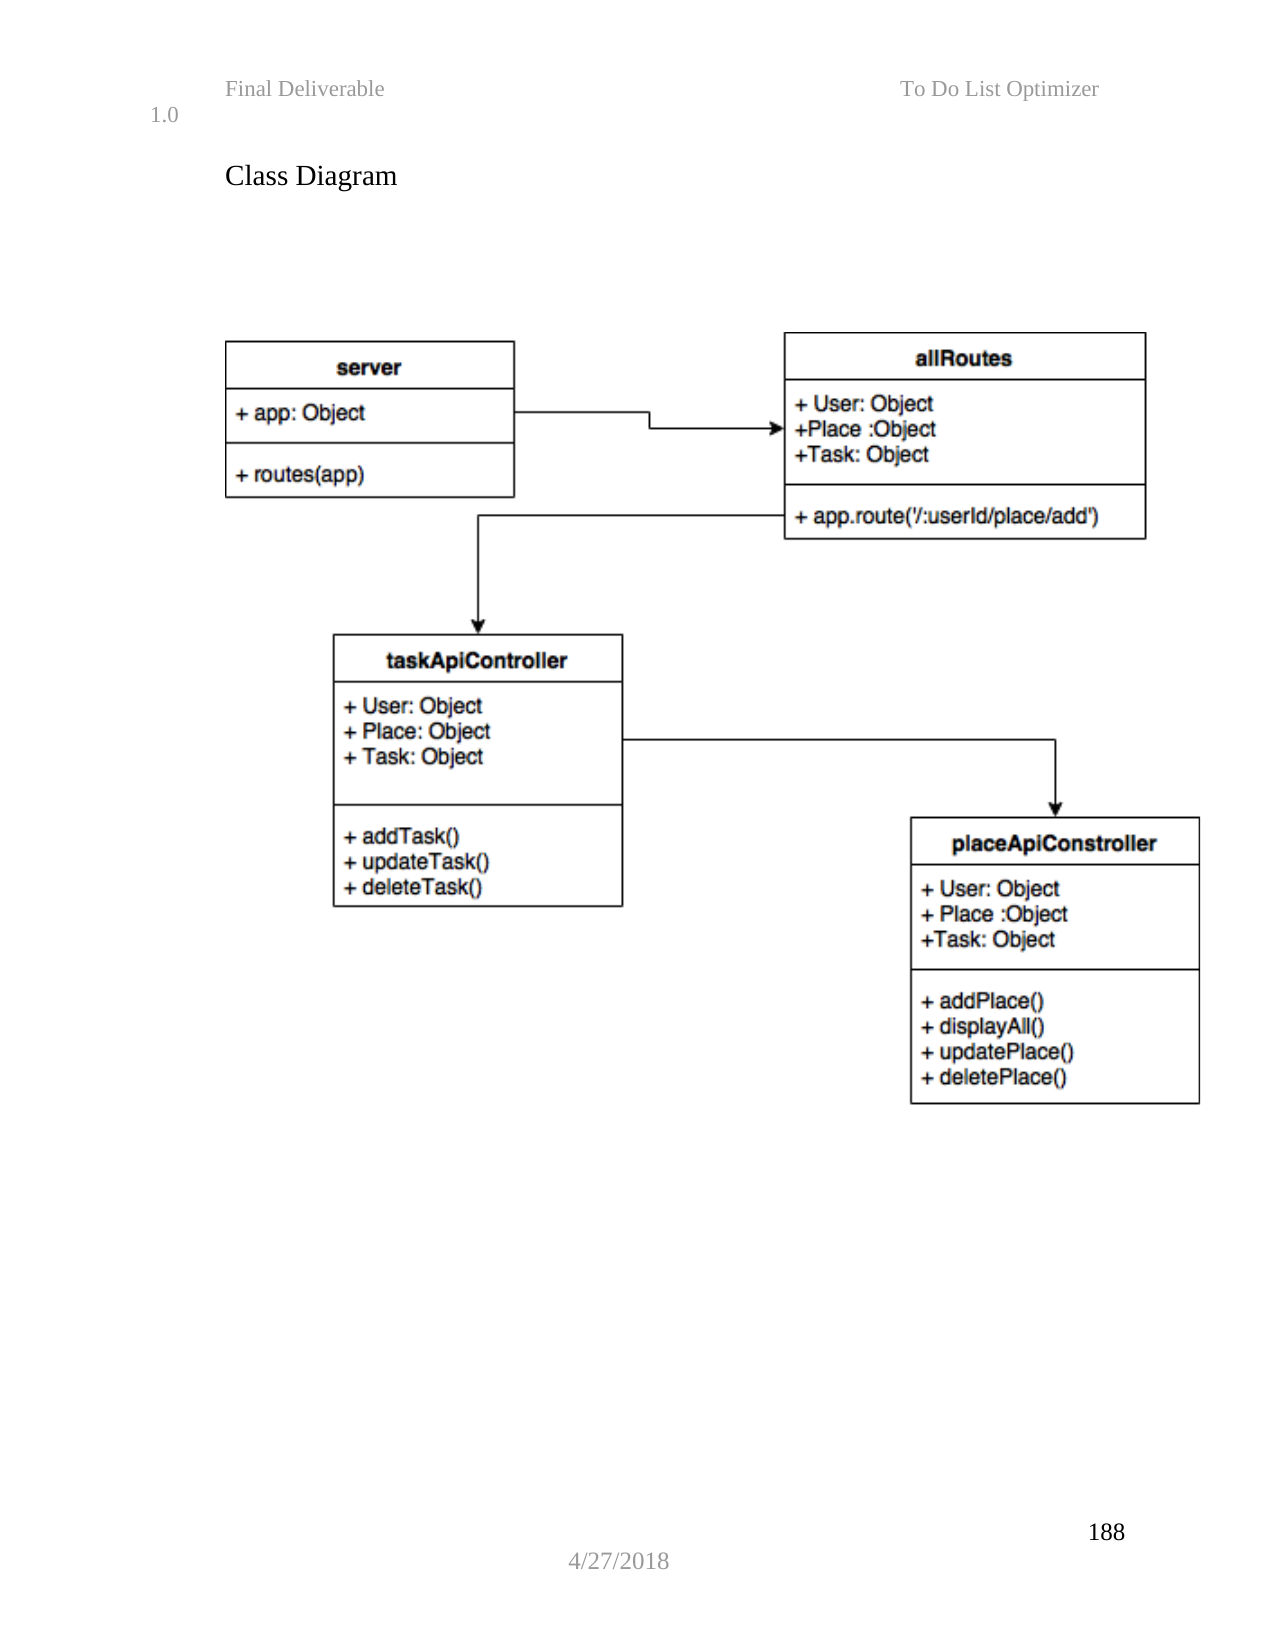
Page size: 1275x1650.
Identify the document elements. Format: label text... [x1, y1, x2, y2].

picture [225, 332, 1200, 1112]
title Class Diagram [150, 158, 1125, 192]
